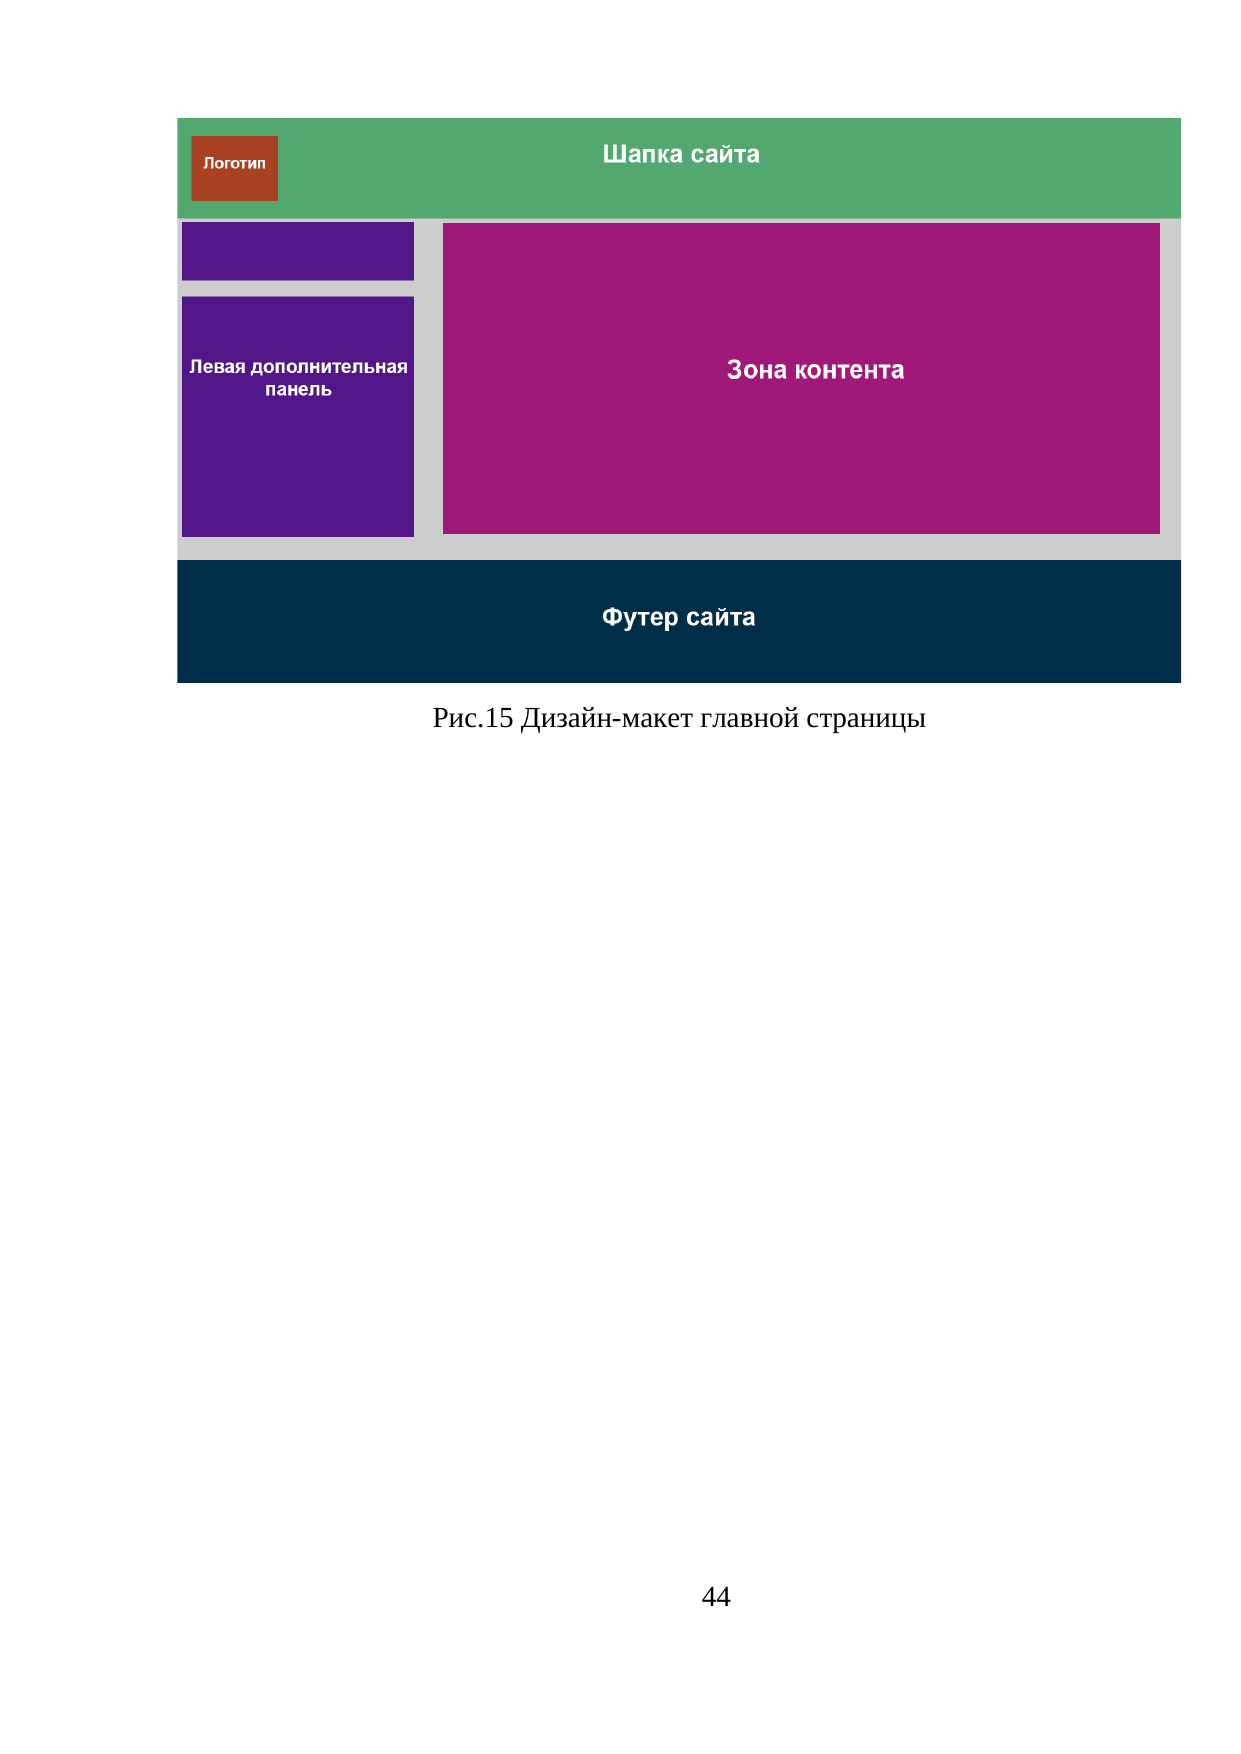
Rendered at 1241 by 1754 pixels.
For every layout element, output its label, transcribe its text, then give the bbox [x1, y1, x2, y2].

text Рис.15 Дизайн-макет главной страницы [177, 700, 1181, 733]
picture [177, 118, 1182, 683]
